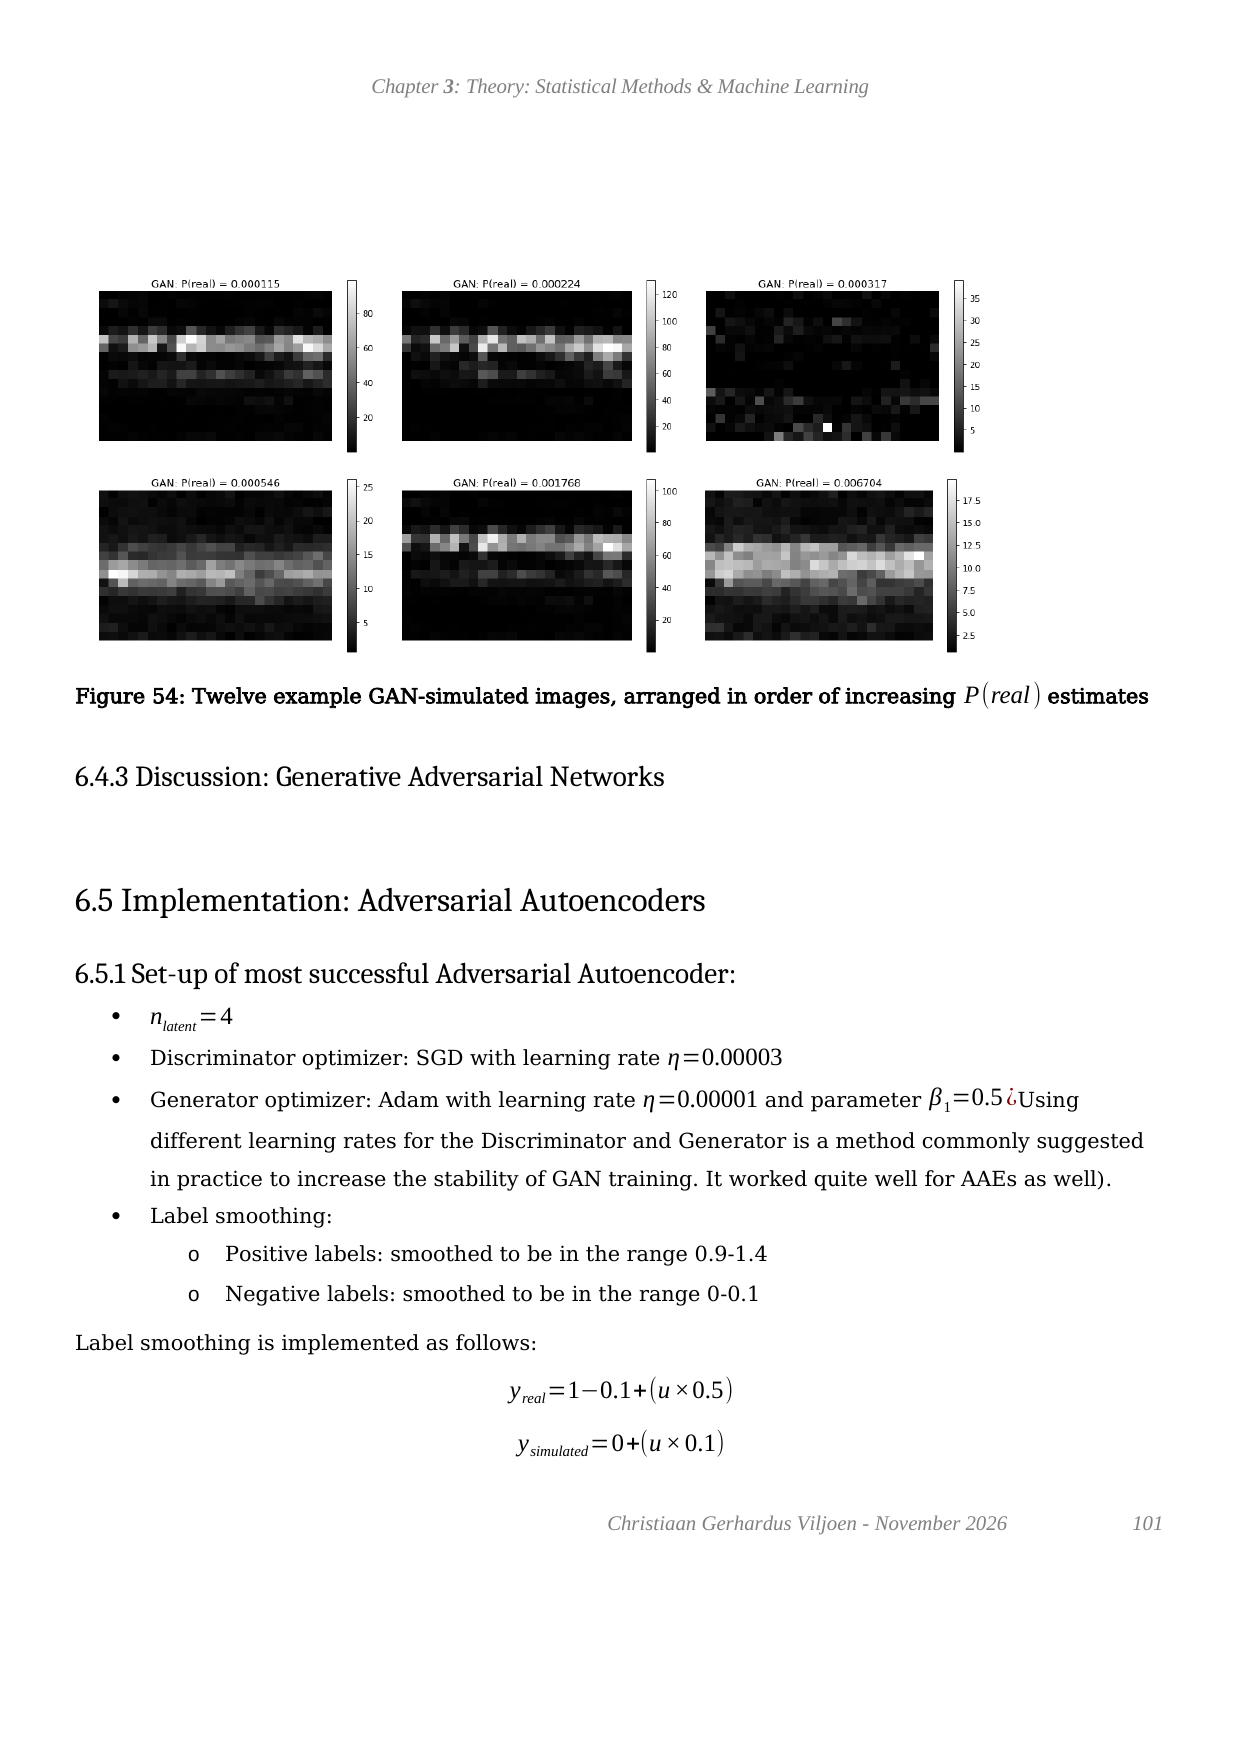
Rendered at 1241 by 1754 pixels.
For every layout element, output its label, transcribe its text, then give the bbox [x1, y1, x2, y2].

list Generator optimizer: Adam with learning rate and parameter Using different learning rates for the Discriminator and Generator is a method commonly suggested in practice to increase the stability of GAN training. It worked quite well for AAEs as well). [112, 1084, 1165, 1190]
list Label smoothing: [112, 1203, 1165, 1228]
text Label smoothing is implemented as follows: [75, 1329, 1165, 1354]
picture [75, 472, 986, 660]
list Negative labels: smoothed to be in the range 0-0.1 [187, 1281, 1165, 1308]
list Positive labels: smoothed to be in the range 0.9-1.4 [187, 1240, 1165, 1267]
text Figure 54: Twelve example GAN-simulated images, arranged in order of increasing estimates [75, 680, 1165, 710]
list Discriminator optimizer: SGD with learning rate [112, 1044, 1165, 1071]
subtitle Implementation: Adversarial Autoencoders [75, 881, 1165, 919]
subtitle Set-up of most successful Adversarial Autoencoder: [75, 957, 1165, 991]
picture [75, 272, 986, 460]
subtitle Discussion: Generative Adversarial Networks [75, 760, 1165, 794]
